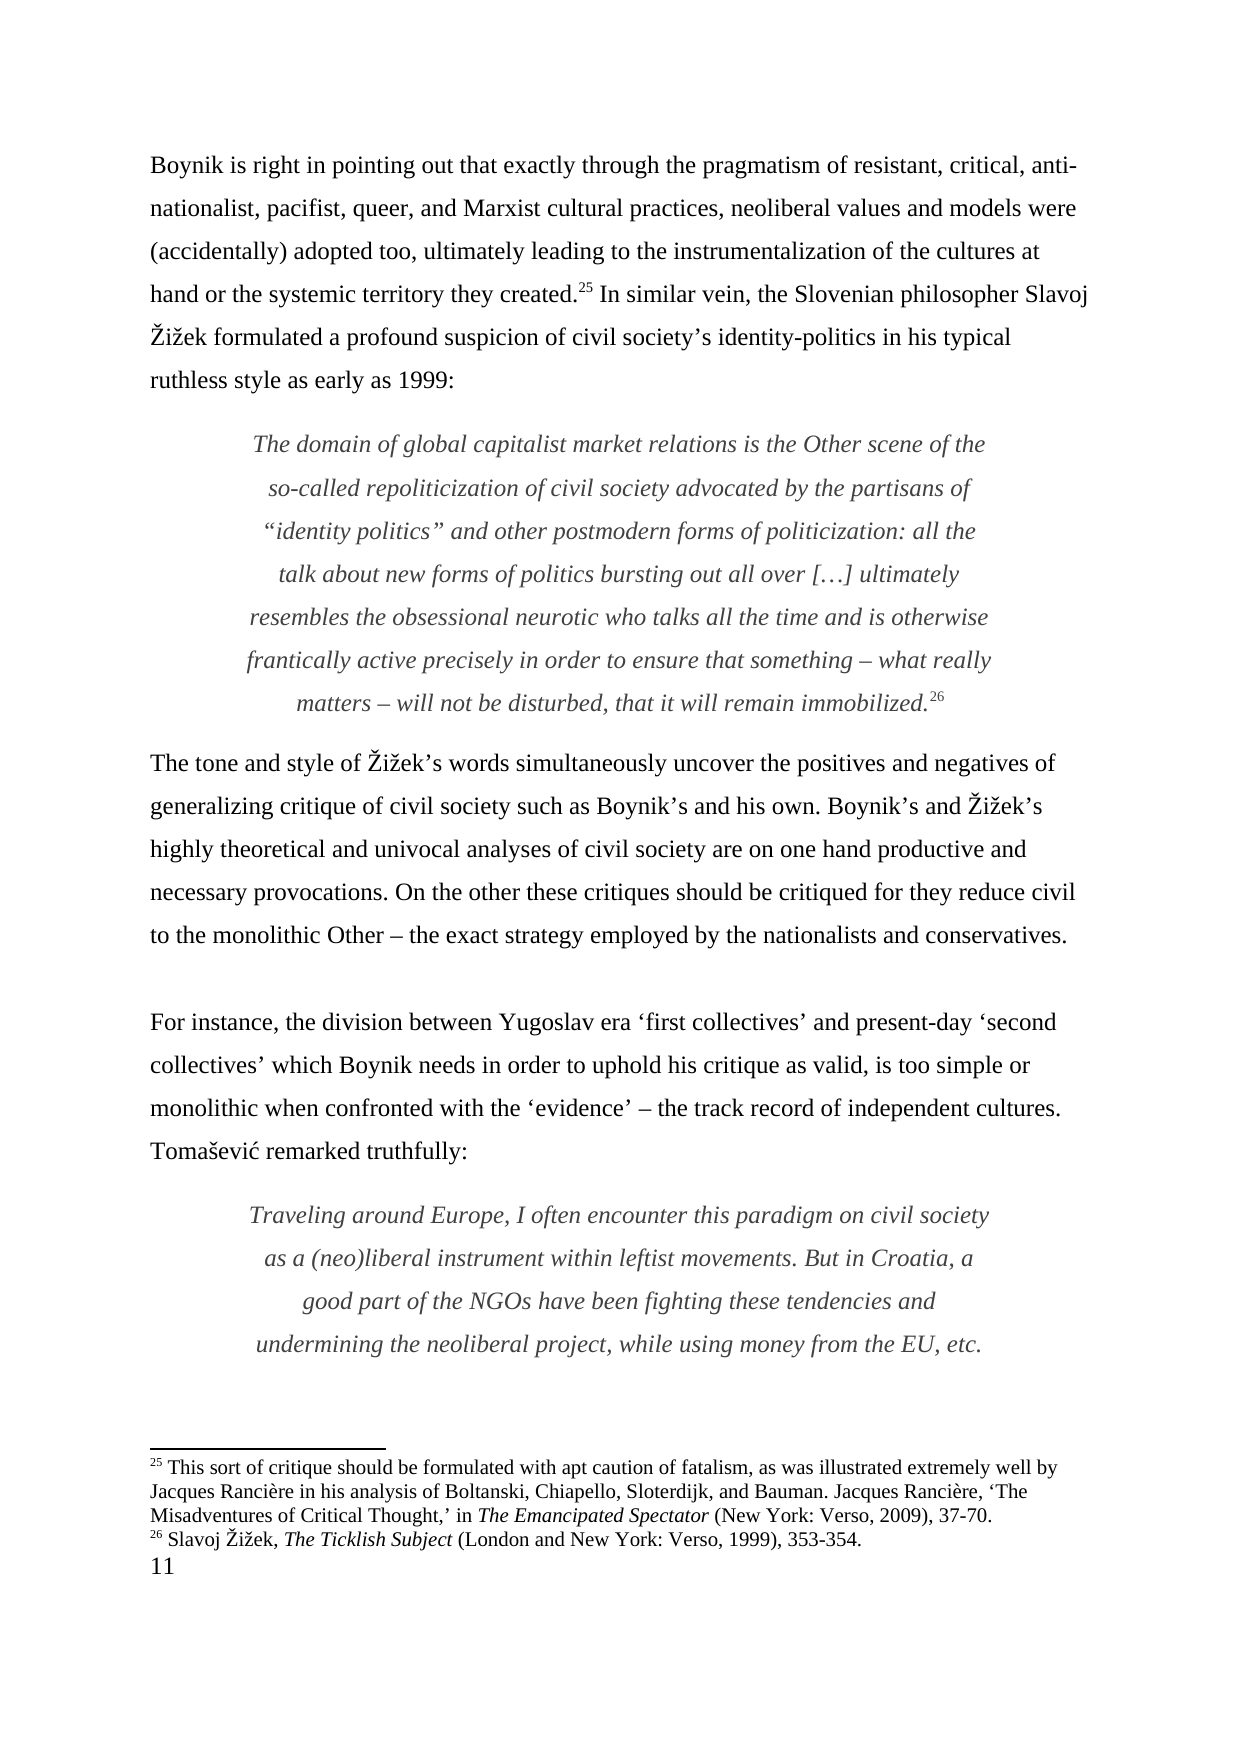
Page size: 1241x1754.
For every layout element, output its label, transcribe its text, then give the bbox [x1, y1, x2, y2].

text The tone and style of Žižek’s words simultaneously uncover the positives and negatives of generalizing critique of civil society such as Boynik’s and his own. Boynik’s and Žižek’s highly theoretical and univocal analyses of civil society are on one hand productive and necessary provocations. On the other these critiques should be critiqued for they reduce civil to the monolithic Other – the exact strategy employed by the nationalists and conservatives. [150, 748, 1090, 949]
text For instance, the division between Yugoslav era ‘first collectives’ and present-day ‘second collectives’ which Boynik needs in order to uphold his critique as valid, is too simple or monolithic when confronted with the ‘evidence’ – the track record of independent cultures. Tomašević remarked truthfully: [150, 1007, 1090, 1165]
text The domain of global capitalist market relations is the Other scene of the so-called repoliticization of civil society advocated by the partisans of “identity politics” and other postmodern forms of politicization: all the talk about new forms of politics bursting out all over […] ultimately resembles the obsessional neurotic who talks all the time and is otherwise frantically active precisely in order to ensure that something – what really matters – will not be disturbed, that it will remain immobilized. [240, 429, 1000, 717]
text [240, 1200, 1000, 1358]
text Boynik is right in pointing out that exactly through the pragmatism of resistant, critical, anti-nationalist, pacifist, queer, and Marxist cultural practices, neoliberal values and models were (accidentally) adopted too, ultimately leading to the instrumentalization of the cultures at hand or the systemic territory they created. In similar vein, the Slovenian philosopher Slavoj Žižek formulated a profound suspicion of civil society’s identity-politics in his typical ruthless style as early as 1999: [150, 150, 1090, 394]
